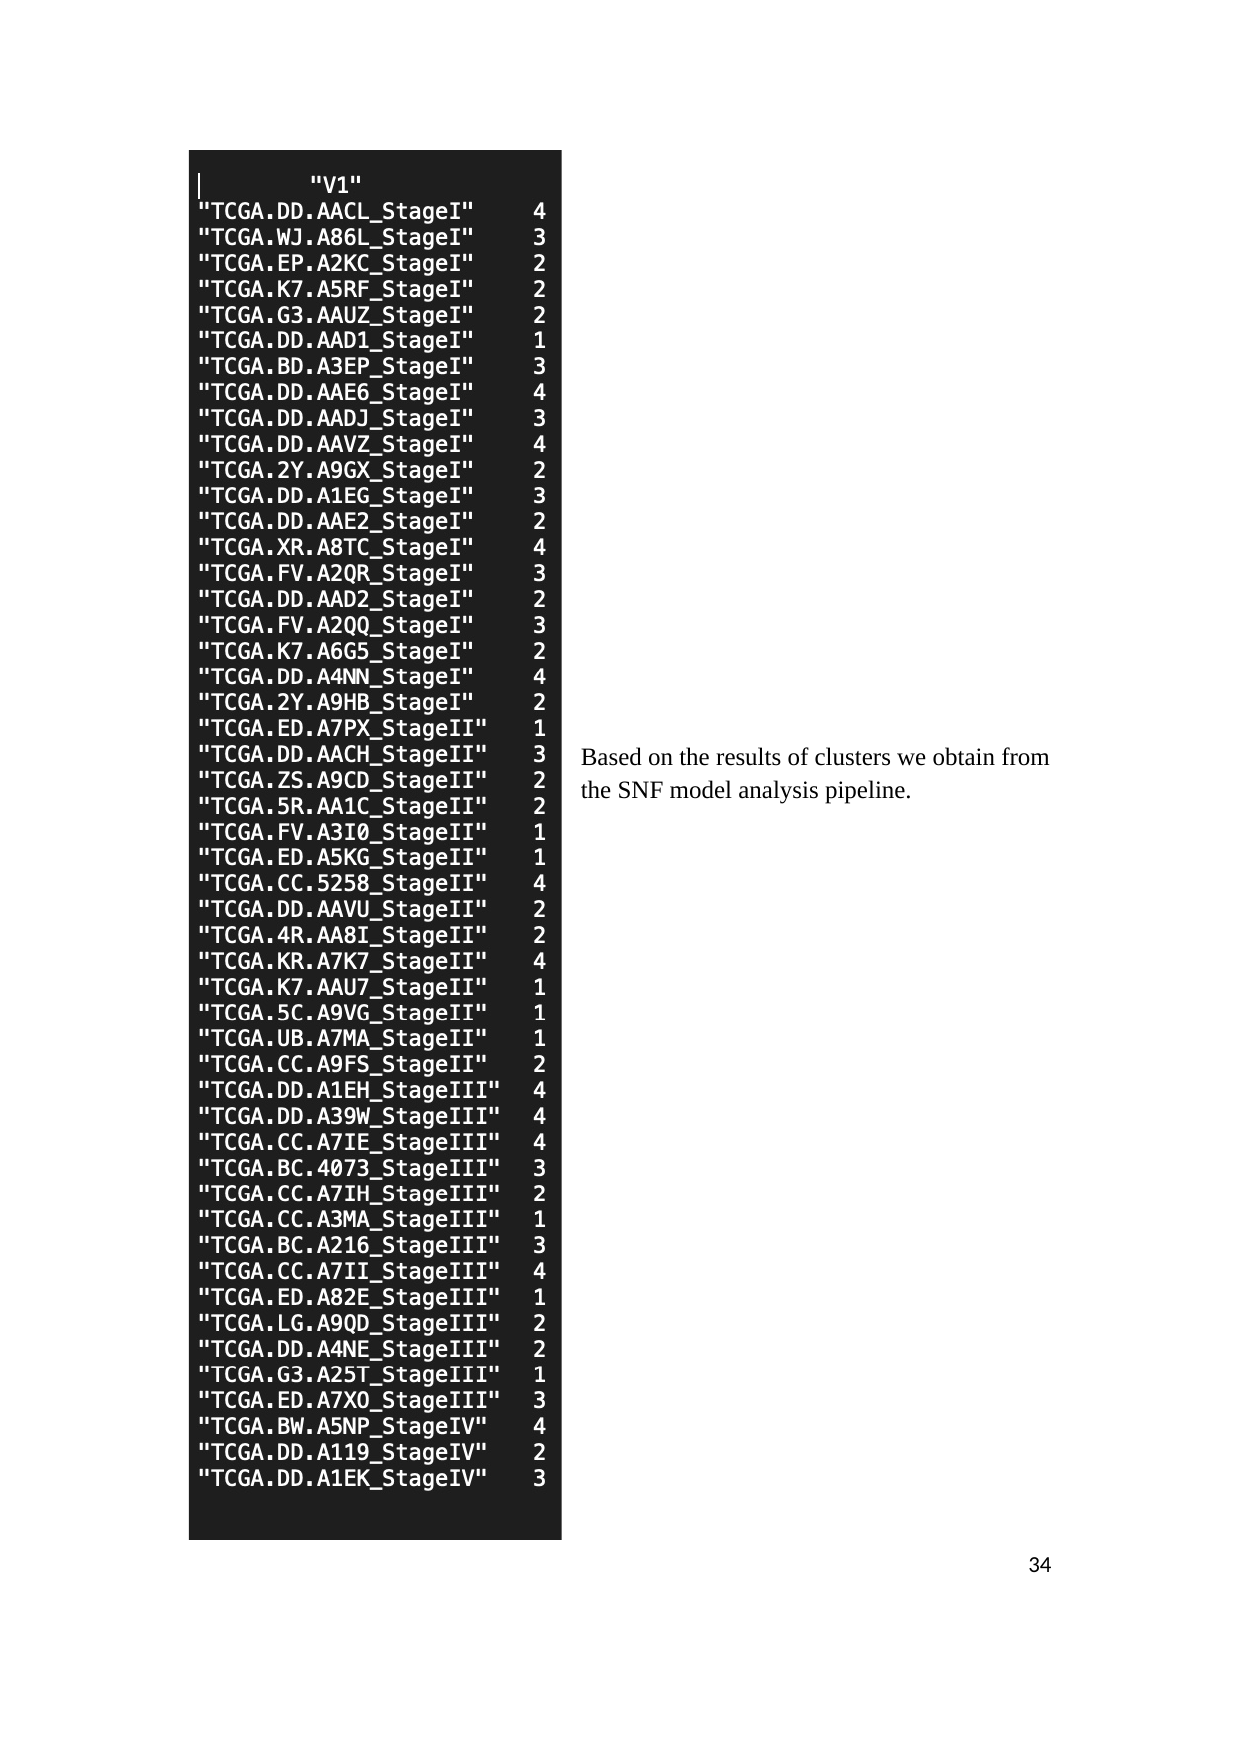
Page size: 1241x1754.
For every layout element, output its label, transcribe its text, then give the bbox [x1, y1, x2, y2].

text Based on the results of clusters we obtain from the SNF model analysis pipeline. [562, 742, 1051, 804]
picture [188, 150, 562, 1539]
